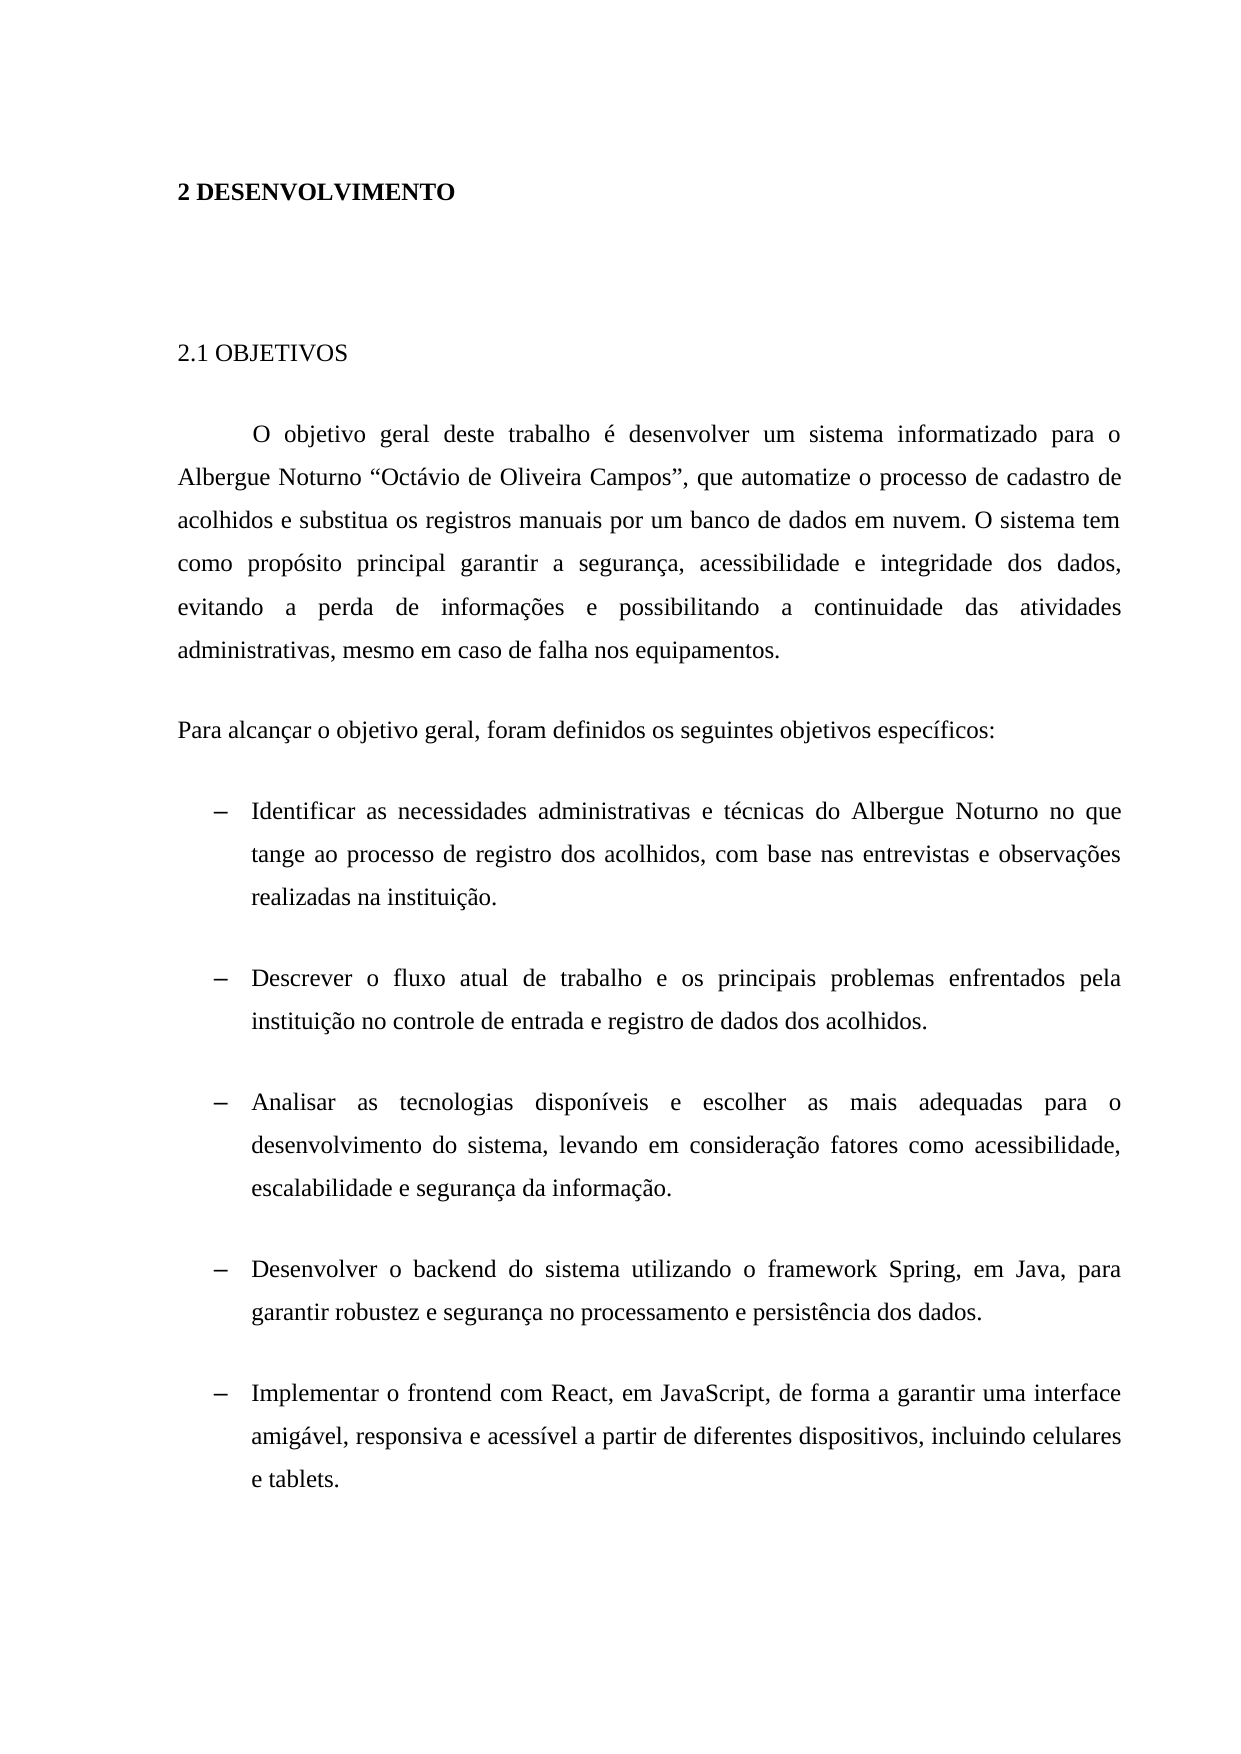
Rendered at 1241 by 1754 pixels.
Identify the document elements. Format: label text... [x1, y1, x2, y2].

list Desenvolver o backend do sistema utilizando o framework Spring, em Java, para garantir robustez e segurança no processamento e persistência dos dados. [213, 1254, 1122, 1326]
list Analisar as tecnologias disponíveis e escolher as mais adequadas para o desenvolvimento do sistema, levando em consideração fatores como acessibilidade, escalabilidade e segurança da informação. [213, 1087, 1122, 1202]
list Identificar as necessidades administrativas e técnicas do Albergue Noturno no que tange ao processo de registro dos acolhidos, com base nas entrevistas e observações realizadas na instituição. [213, 796, 1122, 911]
text 2 Desenvolvimento [177, 177, 1122, 206]
list Descrever o fluxo atual de trabalho e os principais problemas enfrentados pela instituição no controle de entrada e registro de dados dos acolhidos. [213, 963, 1122, 1035]
text Para alcançar o objetivo geral, foram definidos os seguintes objetivos específicos: [177, 715, 1122, 744]
list Implementar o frontend com React, em JavaScript, de forma a garantir uma interface amigável, responsiva e acessível a partir de diferentes dispositivos, incluindo celulares e tablets. [213, 1378, 1122, 1493]
text 2.1 Objetivos [177, 338, 1122, 367]
text O objetivo geral deste trabalho é desenvolver um sistema informatizado para o Albergue Noturno “Octávio de Oliveira Campos”, que automatize o processo de cadastro de acolhidos e substitua os registros manuais por um banco de dados em nuvem. O sistema tem como propósito principal garantir a segurança, acessibilidade e integridade dos dados, evitando a perda de informações e possibilitando a continuidade das atividades administrativas, mesmo em caso de falha nos equipamentos. [177, 419, 1122, 663]
